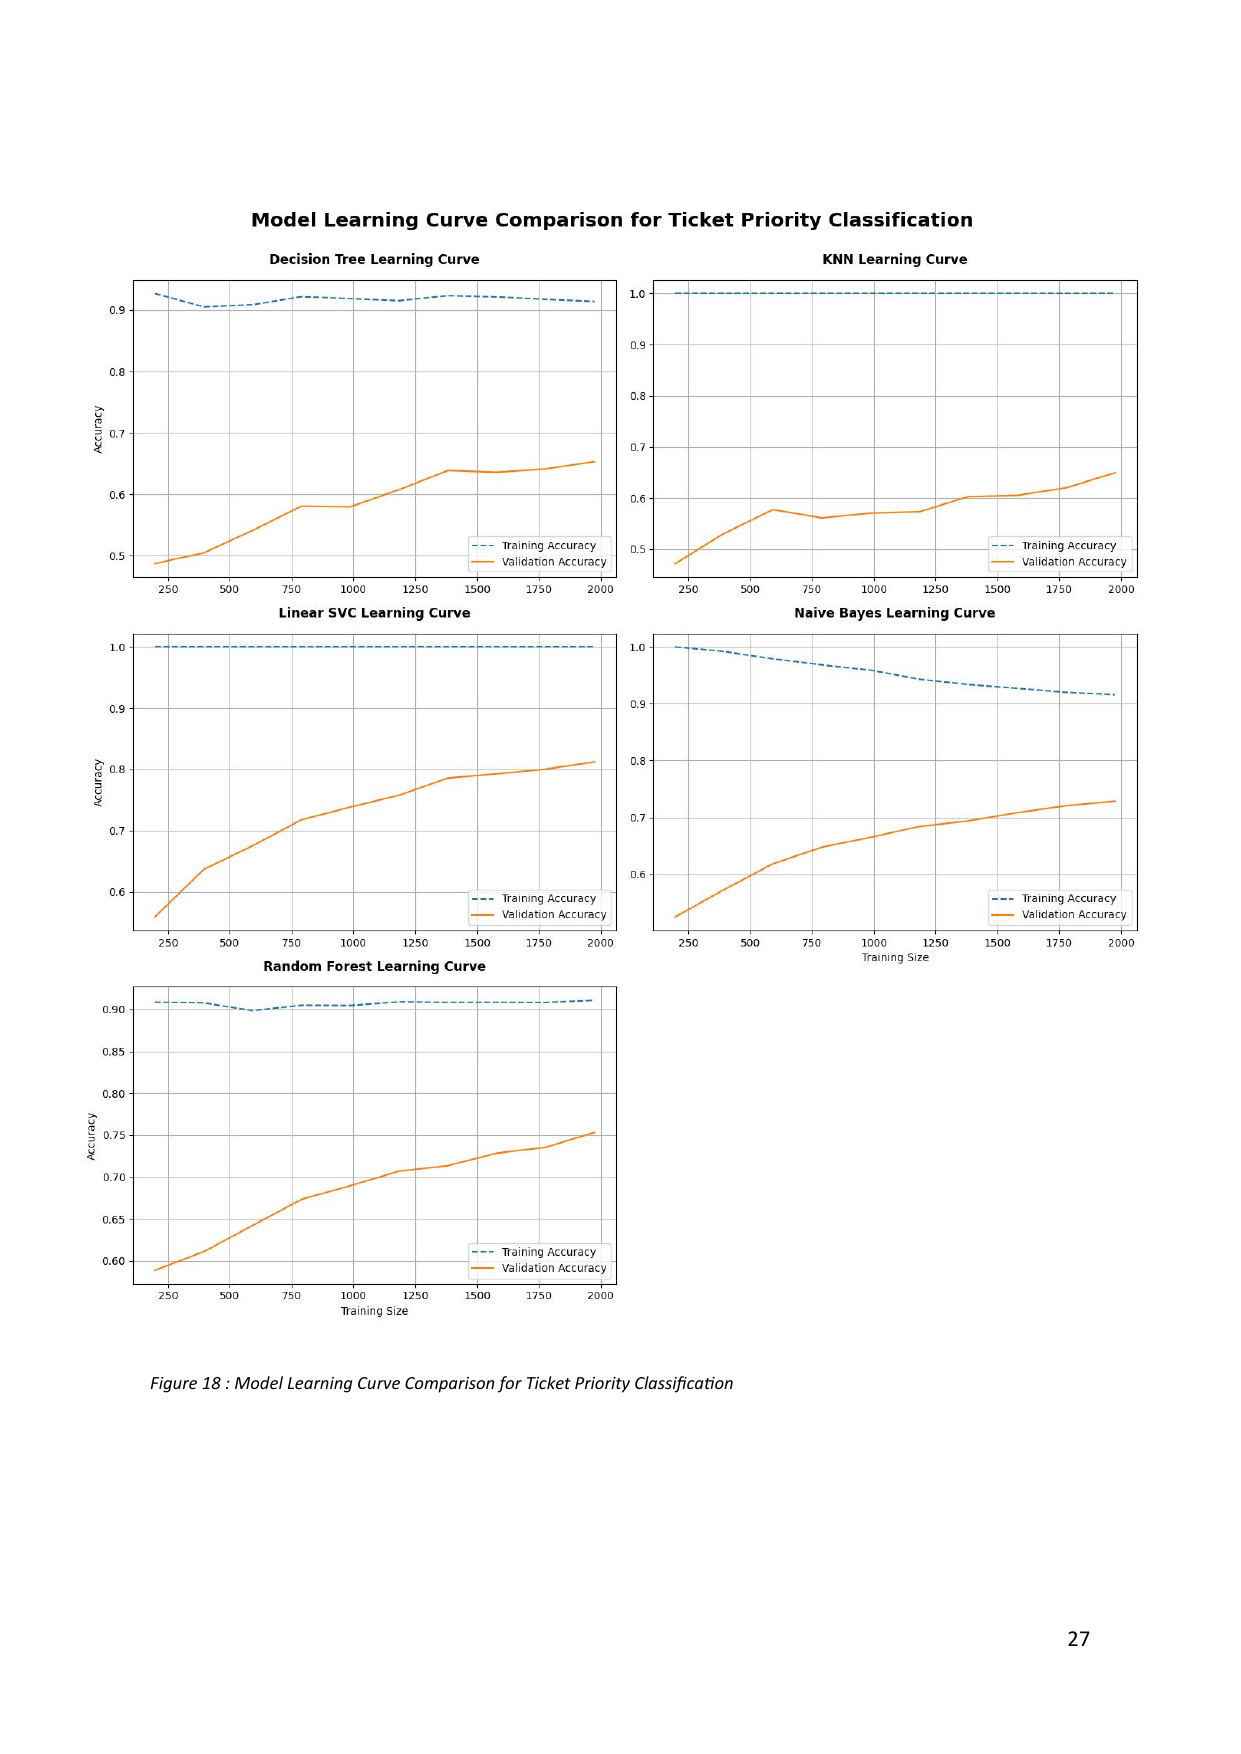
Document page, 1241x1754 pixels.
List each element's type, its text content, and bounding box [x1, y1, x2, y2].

picture [75, 187, 1149, 1336]
text Figure 18 : Model Learning Curve Comparison for Ticket Priority Classification [150, 1336, 1090, 1395]
